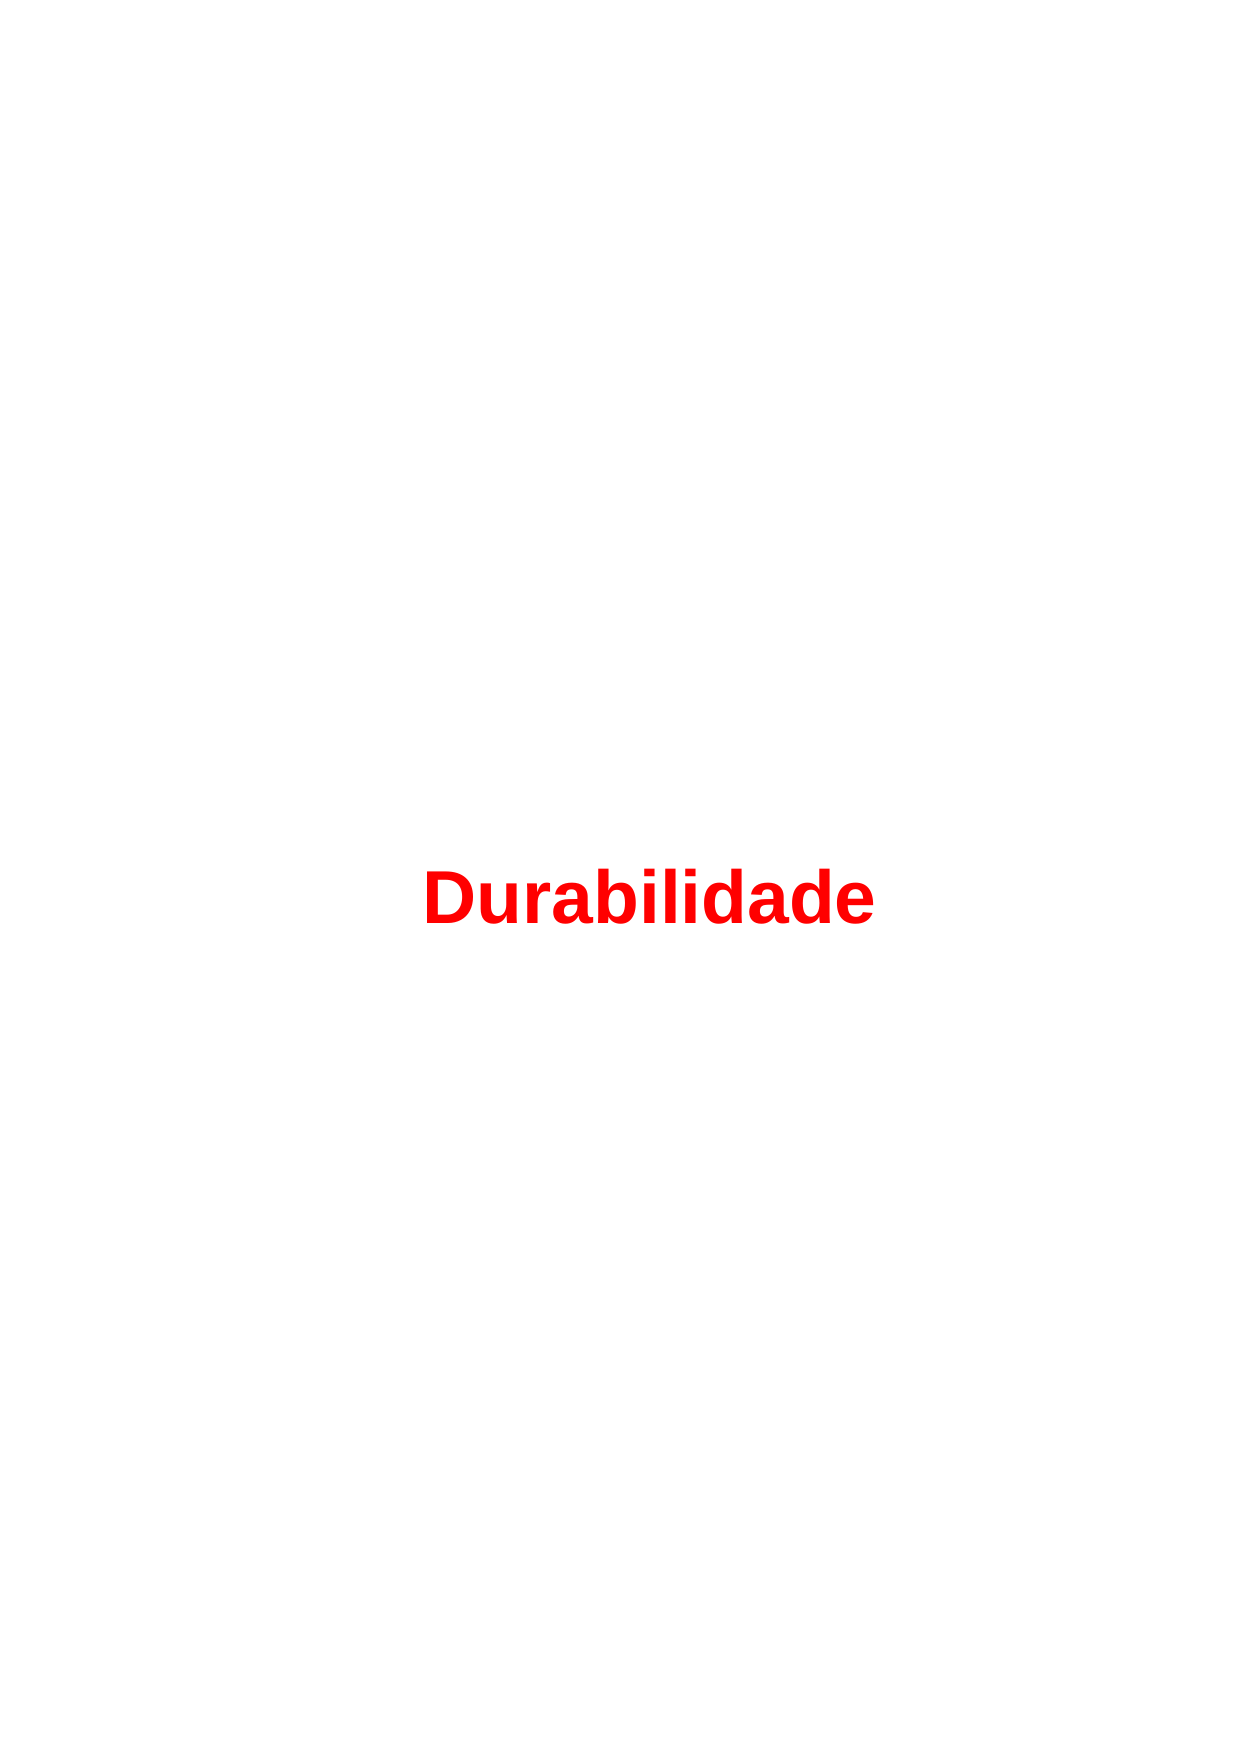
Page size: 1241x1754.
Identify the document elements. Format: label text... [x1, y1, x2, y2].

subtitle Durabilidade [177, 853, 1122, 939]
